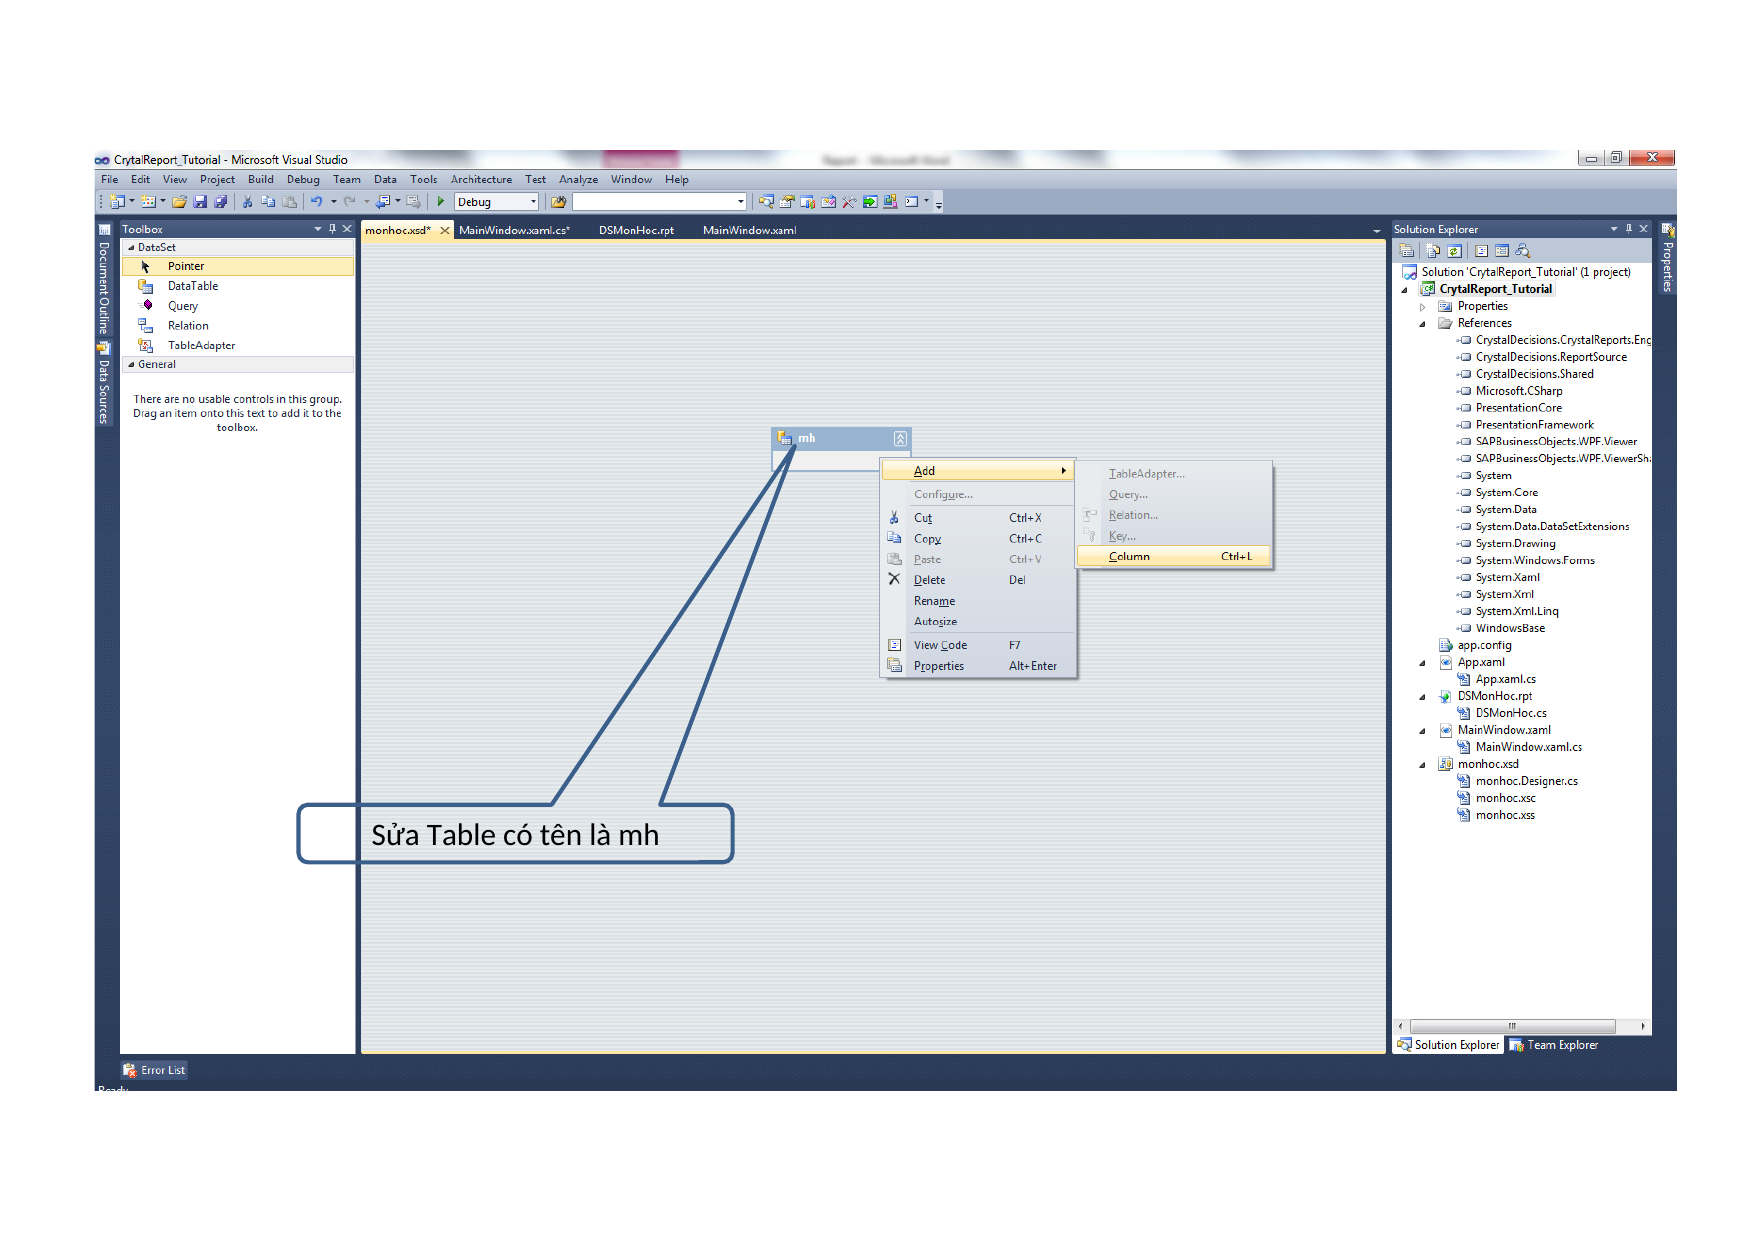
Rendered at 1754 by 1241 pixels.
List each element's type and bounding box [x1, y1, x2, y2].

picture [94, 150, 1677, 1091]
